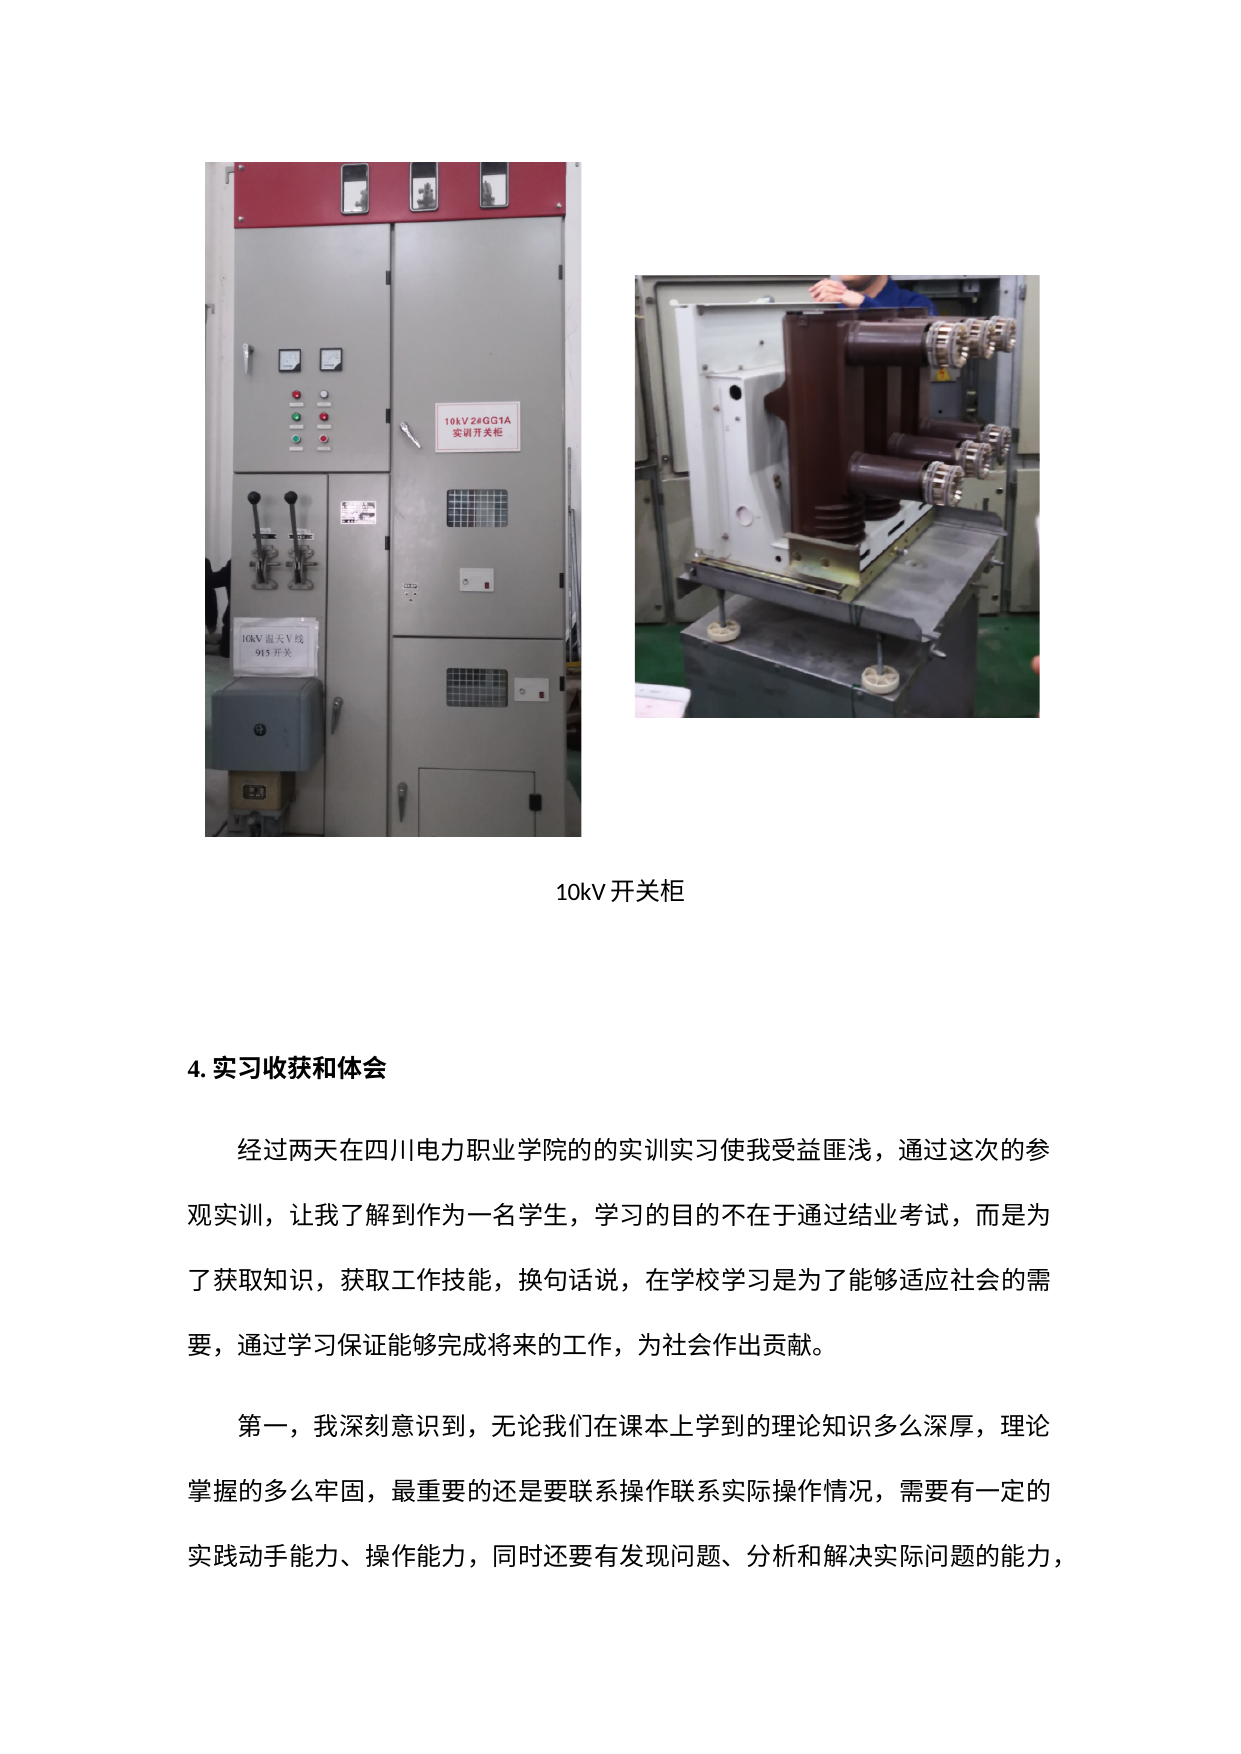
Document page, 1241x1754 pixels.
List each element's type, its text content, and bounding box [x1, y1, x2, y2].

picture [634, 275, 1040, 718]
picture [205, 162, 582, 837]
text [187, 1392, 1053, 1587]
table_cell [176, 162, 610, 857]
table_cell [610, 162, 1064, 857]
text 经过两天在四川电力职业学院的的实训实习使我受益匪浅，通过这次的参观实训，让我了解到作为一名学生，学习的目的不在于通过结业考试，而是为了获取知识，获取工作技能，换句话说，在学校学习是为了能够适应社会的需要，通过学习保证能够完成将来的工作，为社会作出贡献。 [187, 1116, 1053, 1376]
table_cell 10kV开关柜 [176, 857, 1064, 1034]
list 实习收获和体会 [187, 1034, 1053, 1099]
